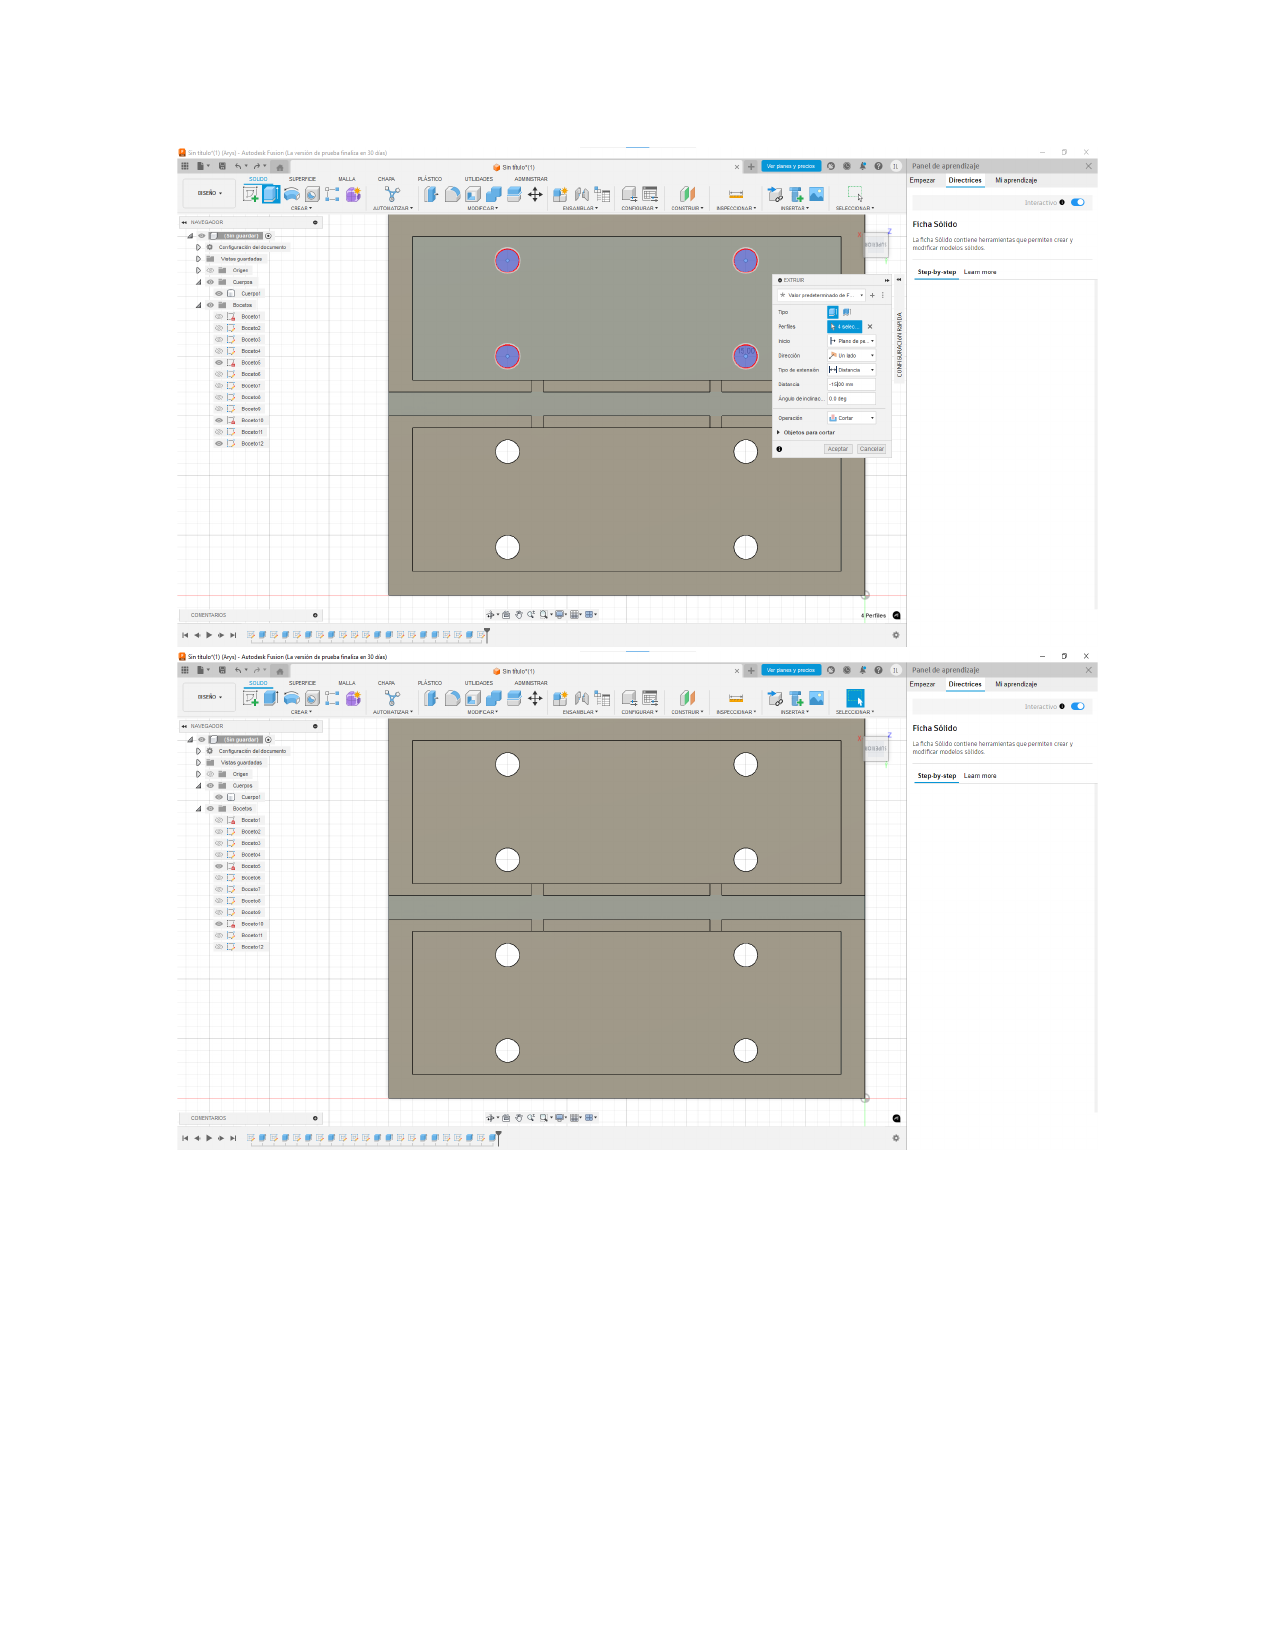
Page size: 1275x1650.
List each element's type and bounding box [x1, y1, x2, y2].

picture [177, 651, 1098, 1150]
picture [177, 147, 1098, 647]
